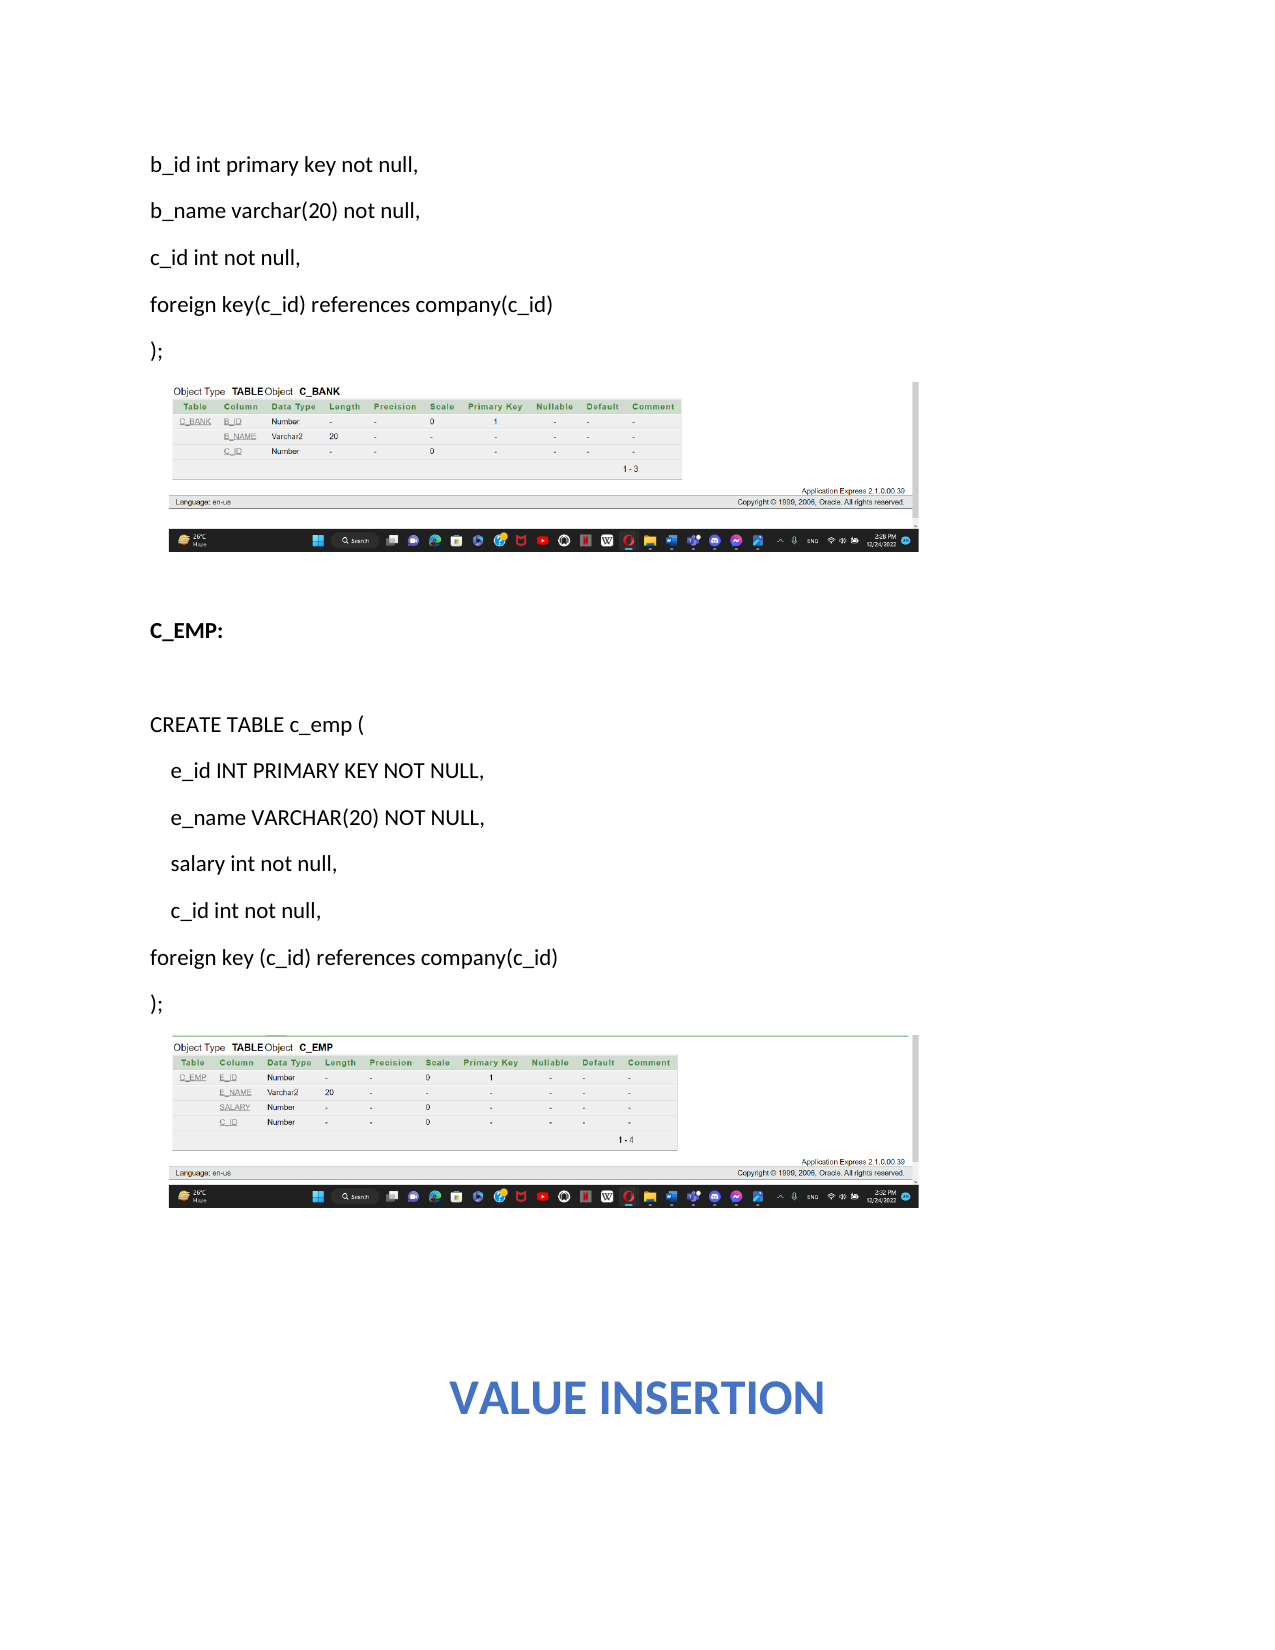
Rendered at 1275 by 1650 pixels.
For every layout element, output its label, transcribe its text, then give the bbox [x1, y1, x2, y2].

text CREATE TABLE c_emp ( [150, 710, 1125, 738]
text ); [150, 989, 1125, 1017]
text VALUE INSERTION [150, 1366, 1125, 1427]
text e_id INT PRIMARY KEY NOT NULL, [150, 756, 1125, 784]
text foreign key(c_id) references company(c_id) [150, 290, 1125, 318]
text c_id int not null, [150, 896, 1125, 924]
text b_id int primary key not null, [150, 150, 1125, 178]
text foreign key (c_id) references company(c_id) [150, 943, 1125, 971]
text b_name varchar(20) not null, [150, 197, 1125, 224]
text C_EMP: [150, 617, 1125, 645]
text ); [150, 336, 1125, 364]
text salary int not null, [150, 849, 1125, 877]
text e_name VARCHAR(20) NOT NULL, [150, 803, 1125, 831]
text c_id int not null, [150, 243, 1125, 271]
